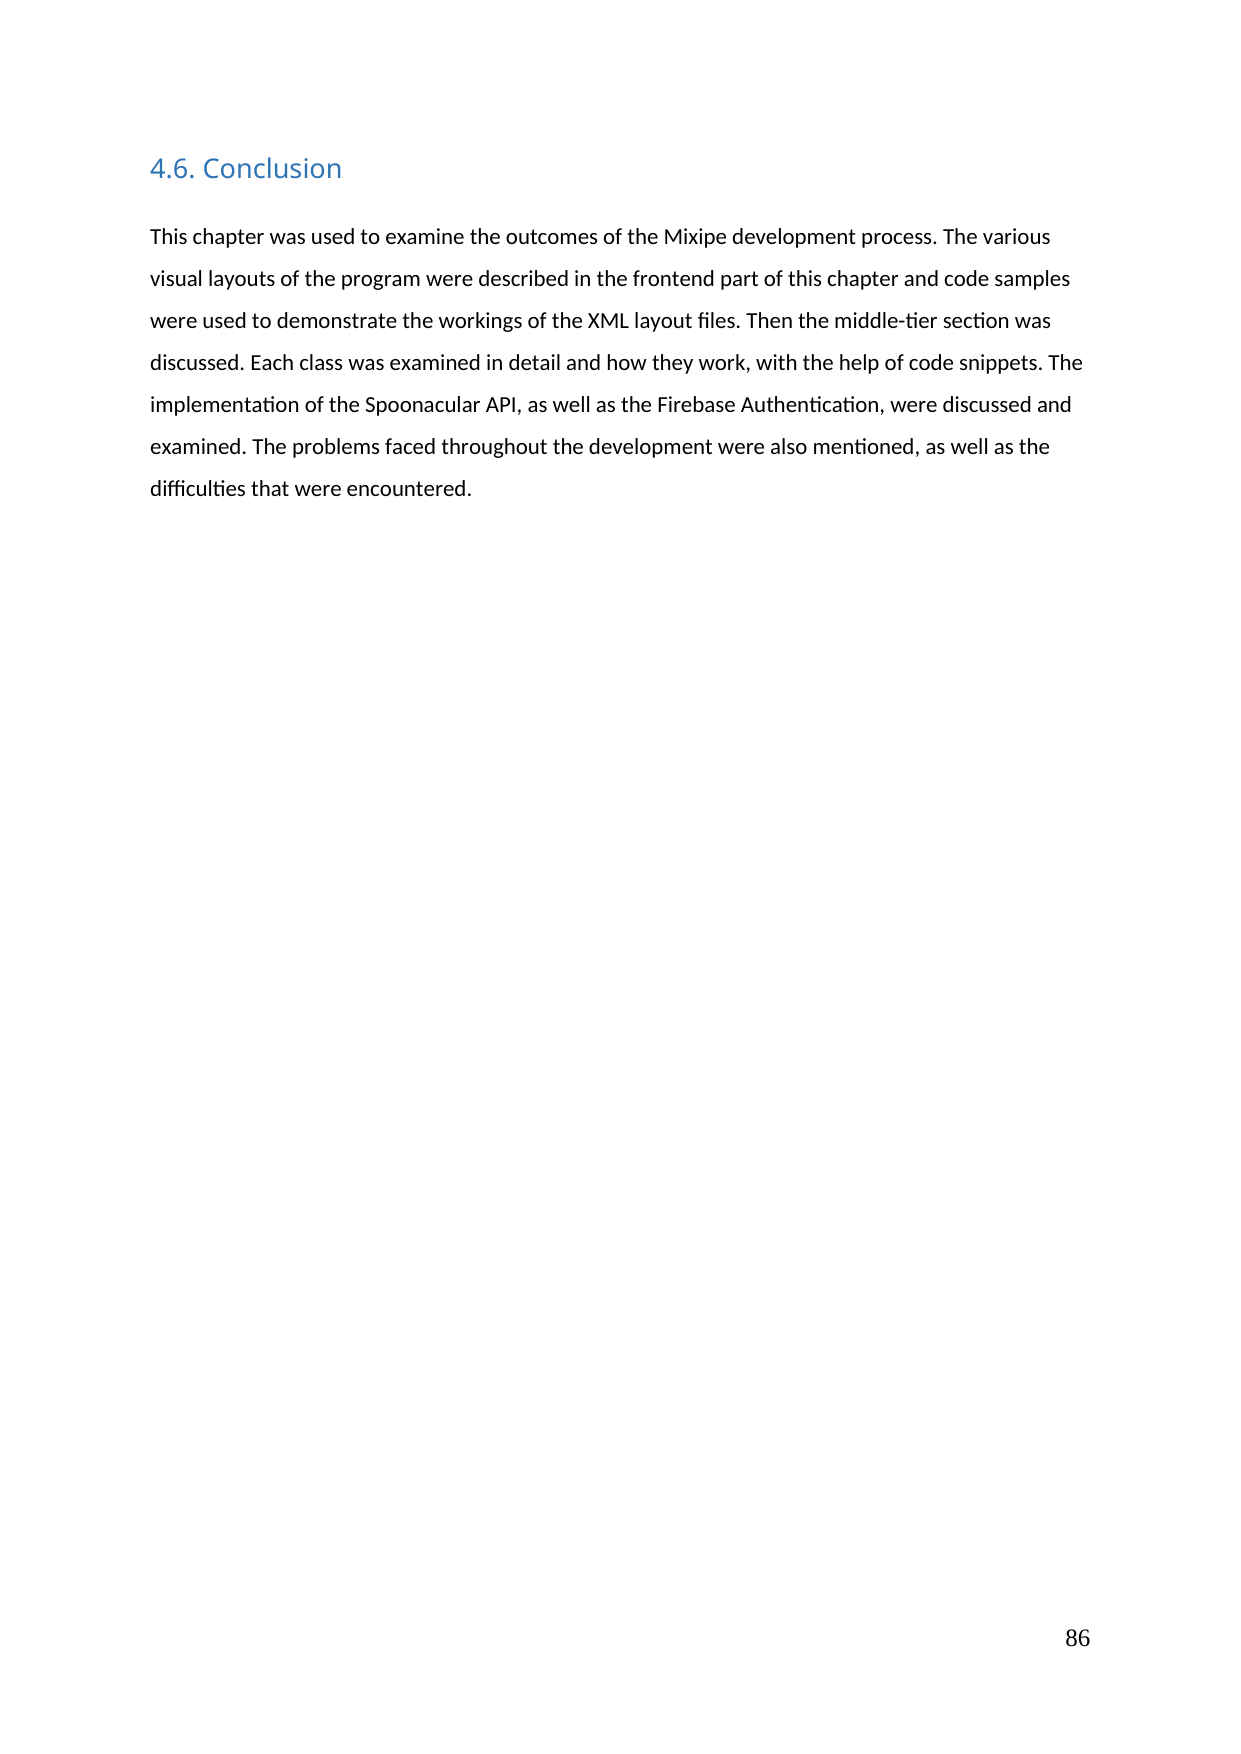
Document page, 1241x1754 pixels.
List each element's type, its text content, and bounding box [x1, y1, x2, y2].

text This chapter was used to examine the outcomes of the Mixipe development process. The various visual layouts of the program were described in the frontend part of this chapter and code samples were used to demonstrate the workings of the XML layout files. Then the middle-tier section was discussed. Each class was examined in detail and how they work, with the help of code snippets. The implementation of the Spoonacular API, as well as the Firebase Authentication, were discussed and examined. The problems faced throughout the development were also mentioned, as well as the difficulties that were encountered. [150, 222, 1090, 502]
subtitle 4.6. Conclusion [150, 150, 1090, 187]
